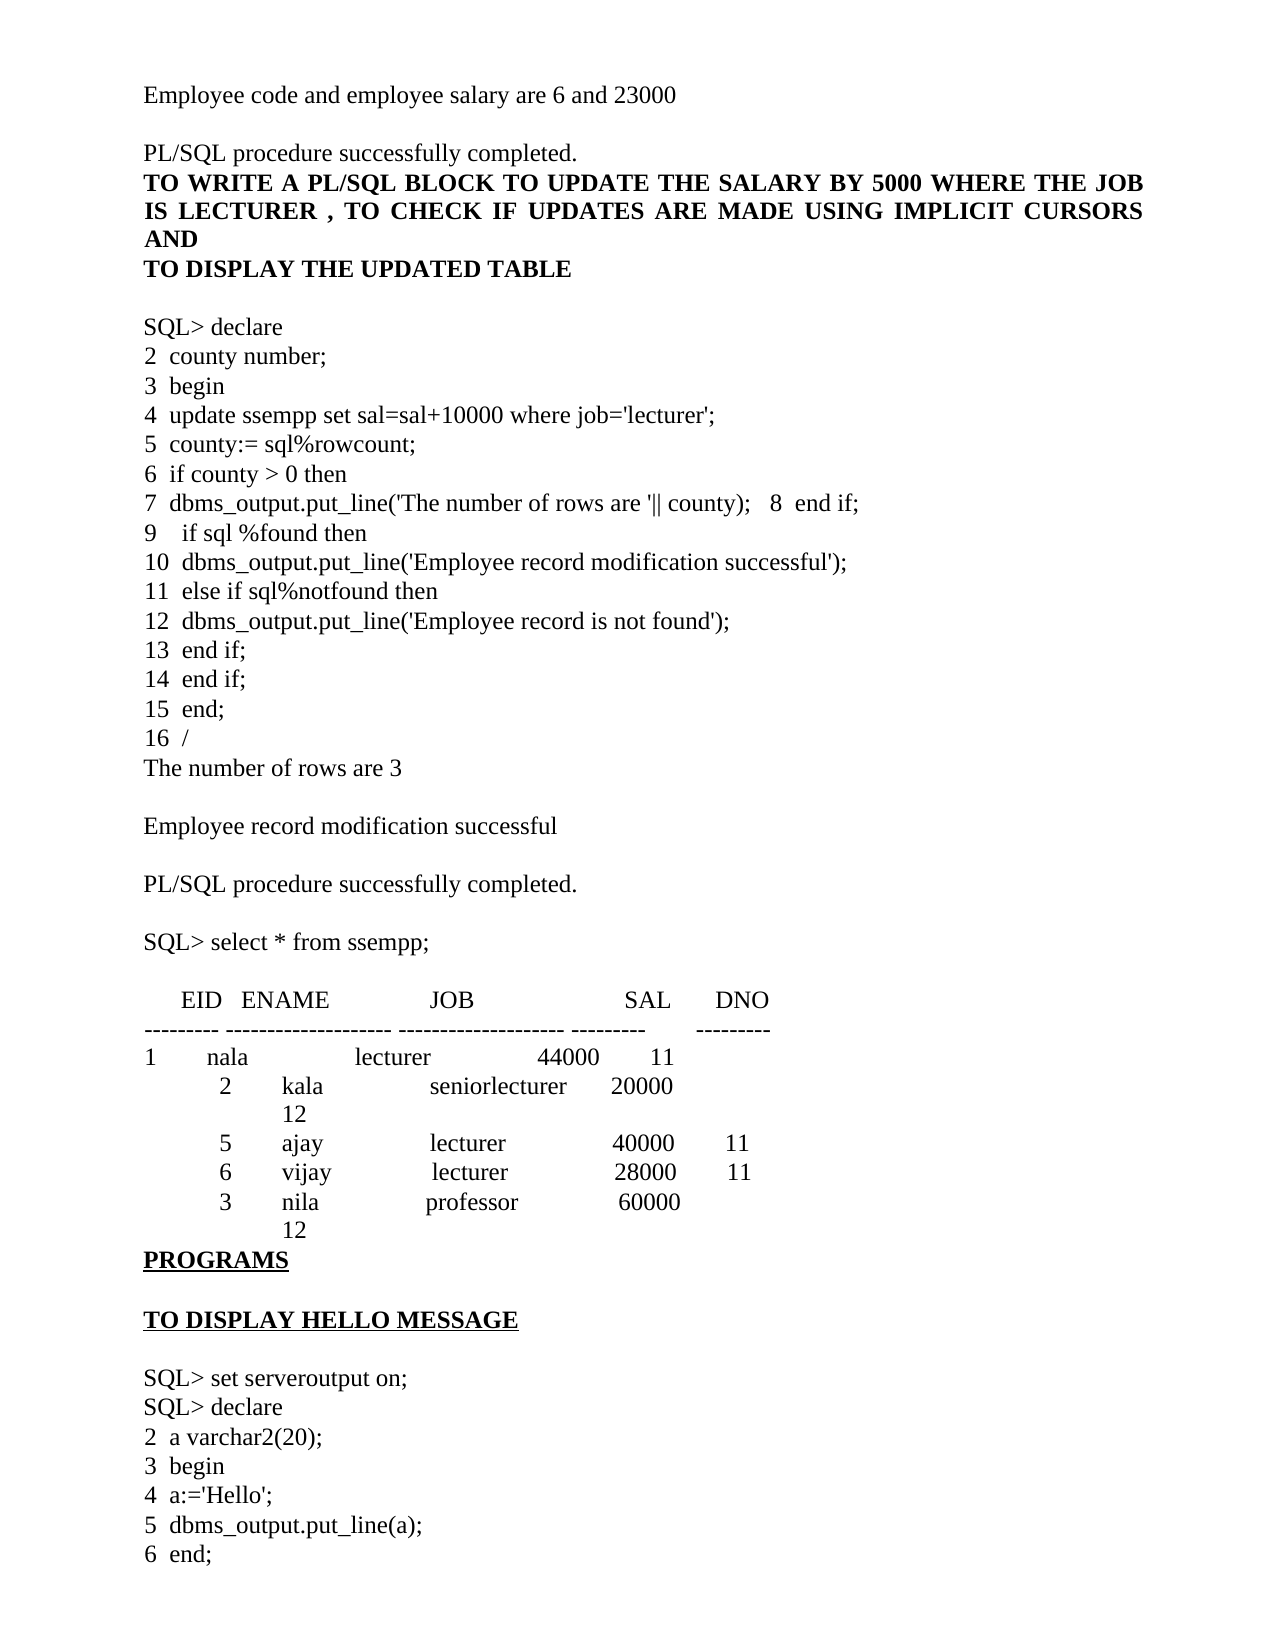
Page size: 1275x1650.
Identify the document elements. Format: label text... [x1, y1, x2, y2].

list if sql %found then [144, 519, 1144, 547]
text SQL> declare [143, 313, 1144, 341]
list dbms_output.put_line('Employee record modification successful'); [144, 548, 1144, 576]
list end if; [144, 666, 1144, 693]
list else if sql%notfound then [144, 578, 1144, 605]
list / [144, 724, 1144, 752]
text PL/SQL procedure successfully completed. [143, 139, 1144, 167]
text TO DISPLAY THE UPDATED TABLE [143, 255, 1144, 283]
text SQL> declare [143, 1393, 1144, 1421]
text TO DISPLAY HELLO MESSAGE [143, 1305, 1146, 1334]
list end if; [144, 636, 1144, 664]
list county:= sql%rowcount; [144, 431, 1144, 458]
list if county > 0 then [144, 460, 1144, 488]
list ajay lecturer 40000 11 [219, 1129, 1144, 1157]
text PROGRAMS [143, 1245, 1146, 1274]
list a:='Hello'; [144, 1482, 1144, 1509]
list dbms_output.put_line('The number of rows are '|| county); 8 end if; [144, 489, 1144, 517]
list county number; [144, 343, 1144, 370]
text Employee record modification successful [143, 812, 1144, 840]
list begin [144, 372, 1144, 400]
list end; [144, 1540, 1144, 1568]
list dbms_output.put_line('Employee record is not found'); [144, 607, 1144, 635]
text SQL> select * from ssempp; [143, 928, 1144, 956]
list end; [144, 695, 1144, 723]
list begin [144, 1452, 1144, 1480]
list nila professor 60000 12 [219, 1188, 737, 1244]
list kala seniorlecturer 20000 12 [219, 1072, 737, 1128]
text EID ENAME JOB SAL DNO --------- -------------------- -------------------- --------- --------- 1 nala lecturer 44000 11 [143, 987, 789, 1070]
text SQL> set serveroutput on; [143, 1364, 1144, 1392]
list a varchar2(20); [144, 1423, 1144, 1451]
text The number of rows are 3 [143, 754, 1144, 782]
text Employee code and employee salary are 6 and 23000 [143, 81, 1144, 109]
text TO WRITE A PL/SQL BLOCK TO UPDATE THE SALARY BY 5000 WHERE THE JOB IS LECTURER , TO CHECK IF UPDATES ARE MADE USING IMPLICIT CURSORS AND [143, 168, 1144, 253]
list update ssempp set sal=sal+10000 where job='lecturer'; [144, 401, 1144, 429]
list dbms_output.put_line(a); [144, 1511, 1144, 1539]
text PL/SQL procedure successfully completed. [143, 870, 1144, 898]
list vijay lecturer 28000 11 [219, 1159, 1144, 1186]
